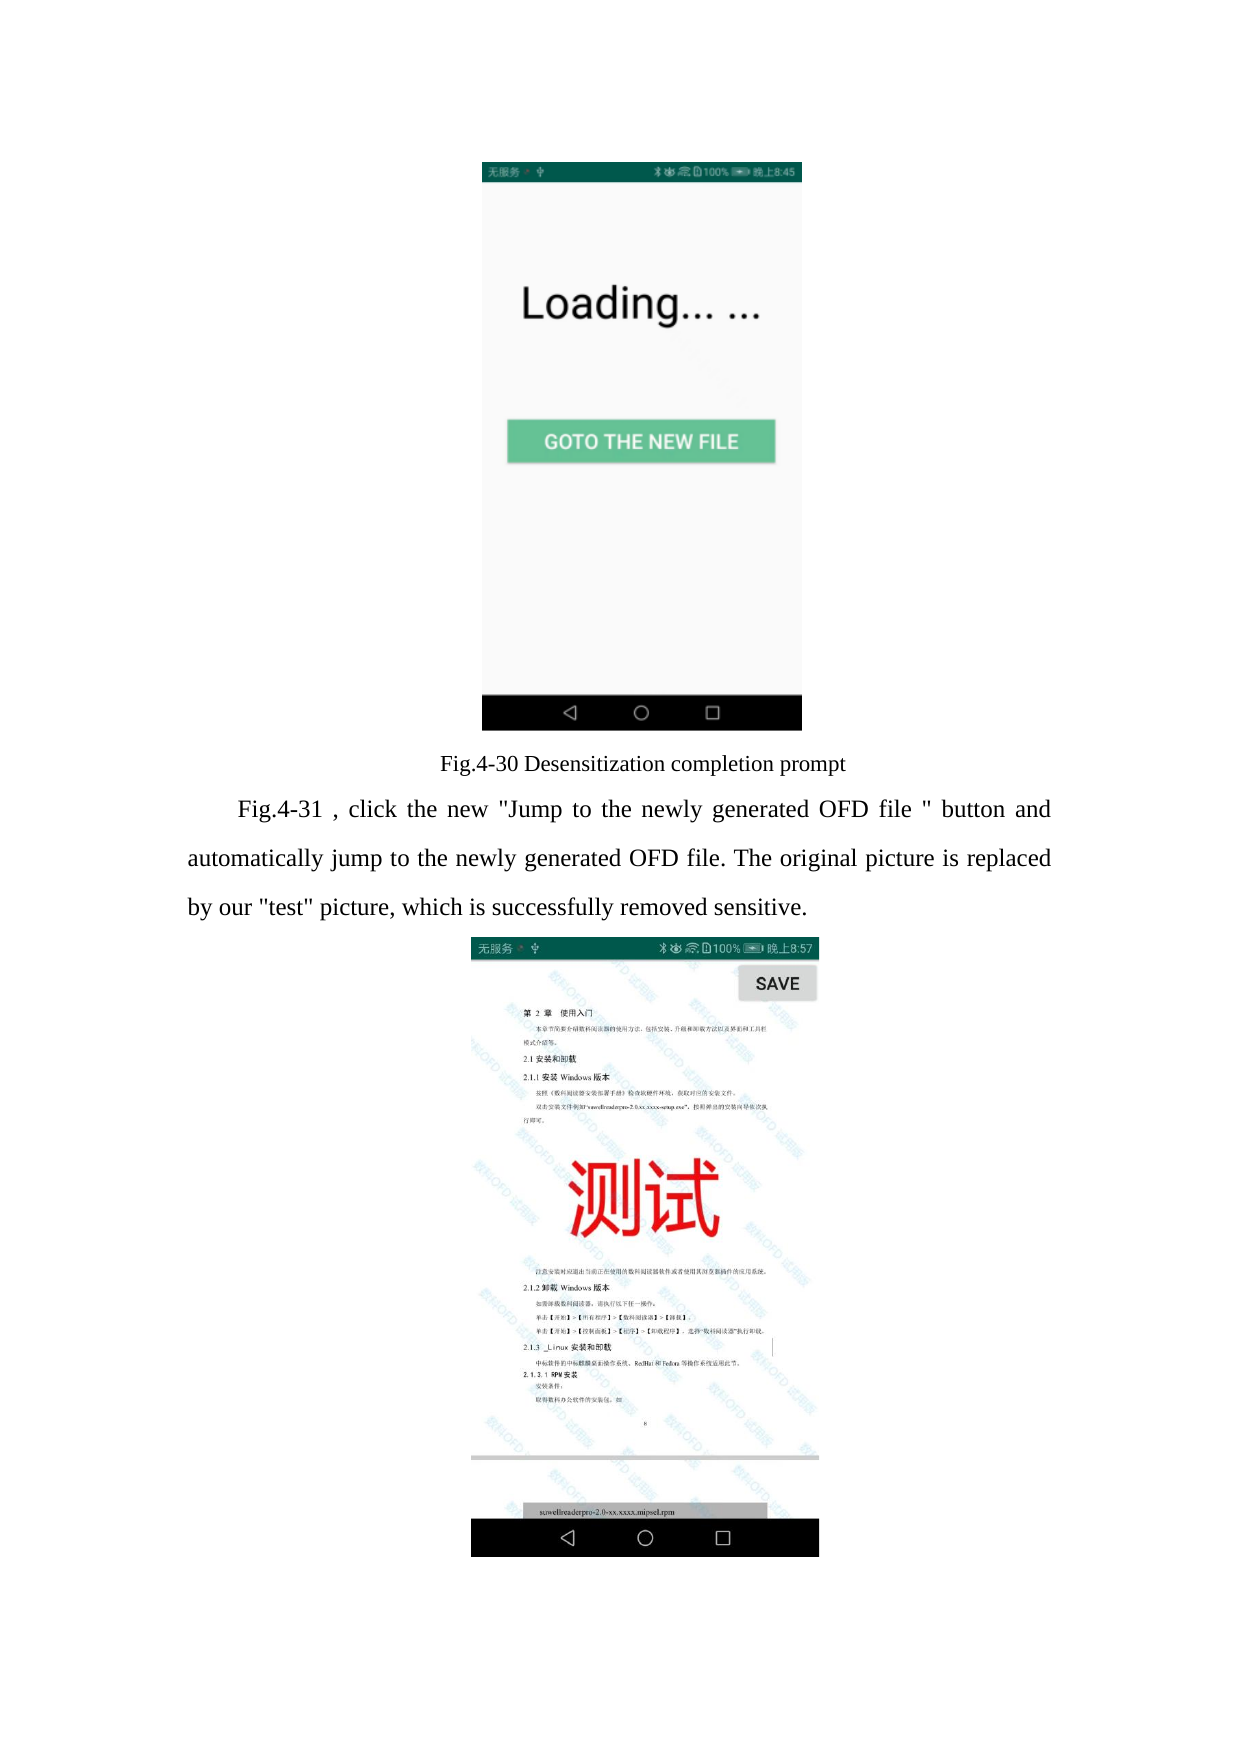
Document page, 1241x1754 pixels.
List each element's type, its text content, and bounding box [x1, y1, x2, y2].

text Fig.4-30 Desensitization completion prompt [187, 747, 1053, 779]
picture [471, 937, 820, 1557]
picture [482, 162, 802, 732]
text Fig.4-31 , click the new "Jump to the newly generated OFD file " button and automatically jump to the newly generated OFD file. The original picture is replaced by our "test" picture, which is successfully removed sensitive. [187, 793, 1053, 923]
